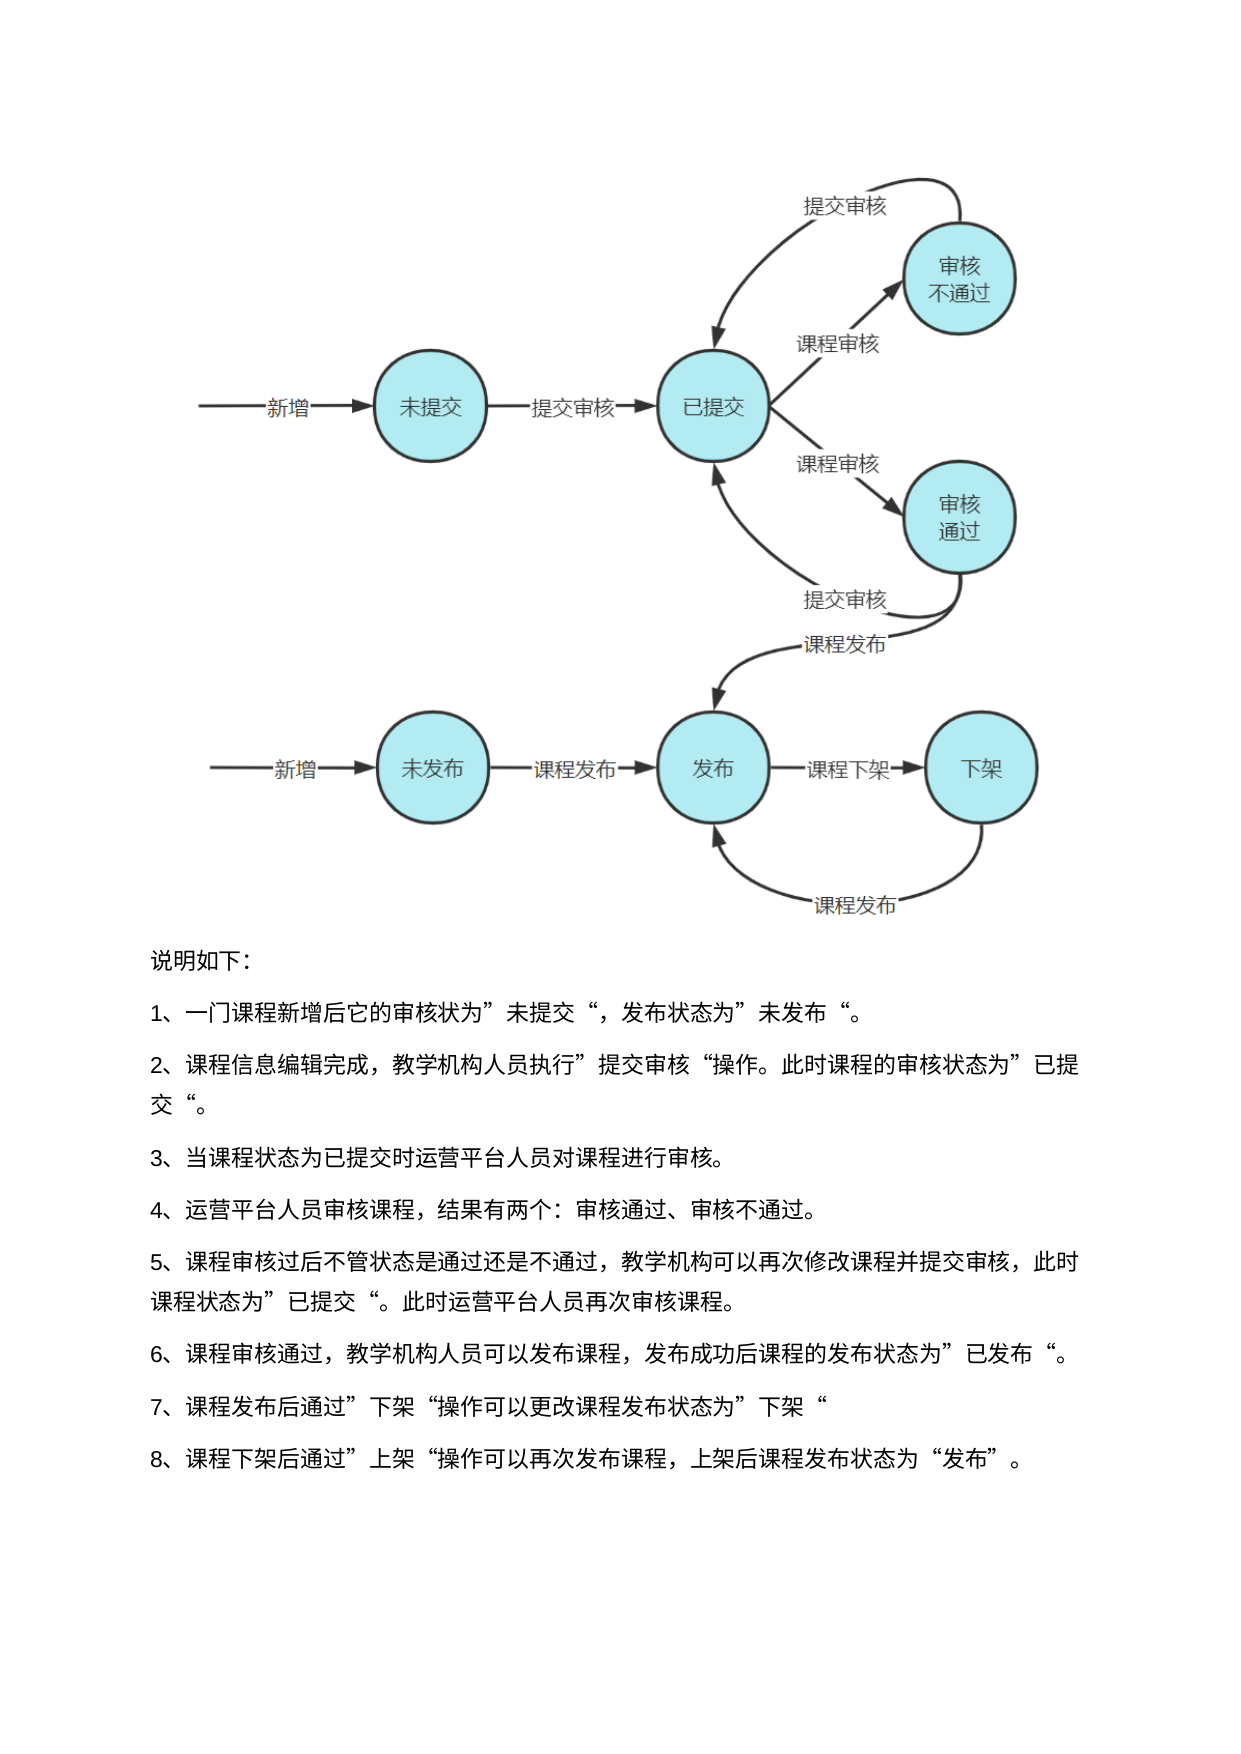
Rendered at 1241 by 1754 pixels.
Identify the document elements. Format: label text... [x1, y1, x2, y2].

text 8、课程下架后通过”上架“操作可以再次发布课程，上架后课程发布状态为“发布”。 [150, 1441, 1090, 1474]
text 1、一门课程新增后它的审核状为”未提交“，发布状态为”未发布“。 [150, 995, 1090, 1028]
picture [188, 150, 1052, 925]
text 2、课程信息编辑完成，教学机构人员执行”提交审核“操作。此时课程的审核状态为”已提交“。 [150, 1047, 1090, 1120]
text 7、课程发布后通过”下架“操作可以更改课程发布状态为”下架“ [150, 1388, 1090, 1422]
text 3、当课程状态为已提交时运营平台人员对课程进行审核。 [150, 1139, 1090, 1173]
text 5、课程审核过后不管状态是通过还是不通过，教学机构可以再次修改课程并提交审核，此时课程状态为”已提交“。此时运营平台人员再次审核课程。 [150, 1244, 1090, 1317]
text 4、运营平台人员审核课程，结果有两个：审核通过、审核不通过。 [150, 1192, 1090, 1225]
text 说明如下： [150, 943, 1090, 976]
text 6、课程审核通过，教学机构人员可以发布课程，发布成功后课程的发布状态为”已发布“。 [150, 1336, 1090, 1369]
